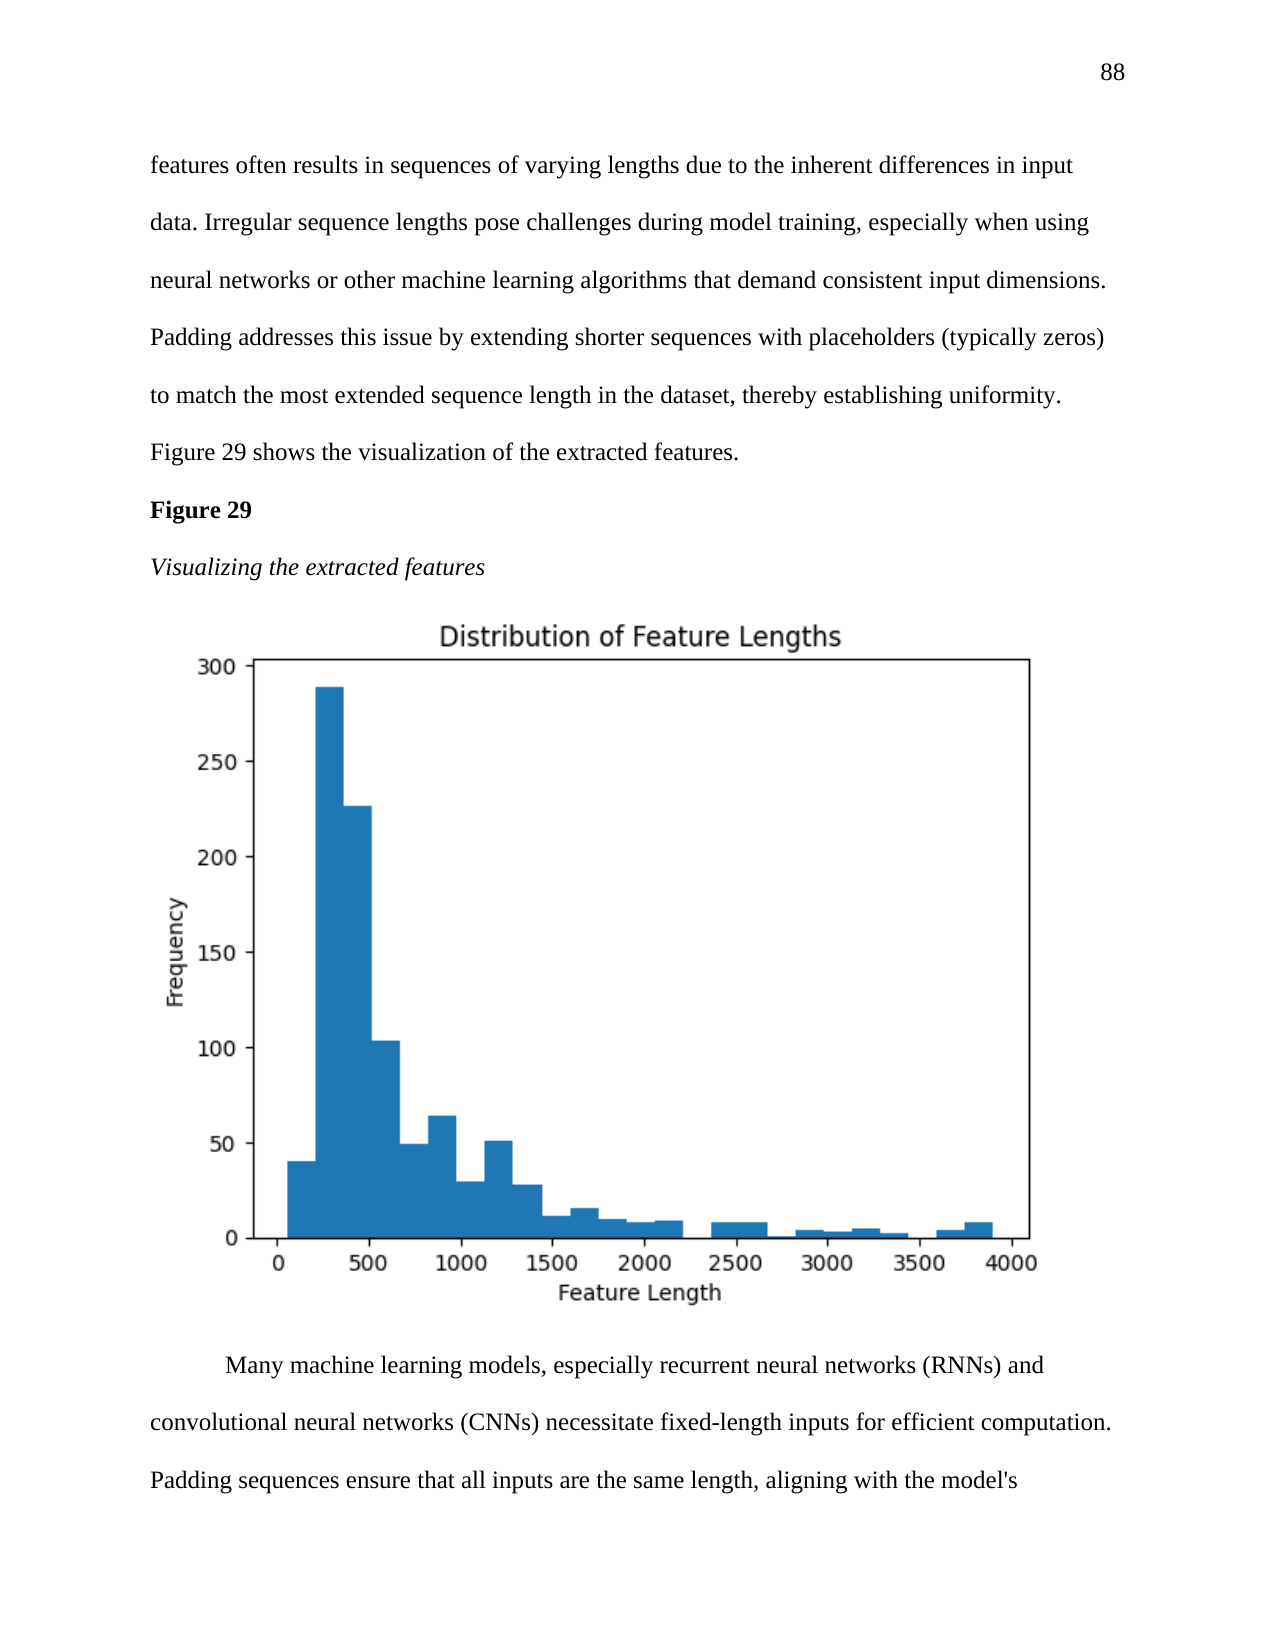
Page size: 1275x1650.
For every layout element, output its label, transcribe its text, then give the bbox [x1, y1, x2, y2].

text Visualizing the extracted features [150, 552, 1125, 581]
text Figure 29 [150, 495, 1125, 524]
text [150, 1350, 1125, 1493]
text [150, 150, 1125, 466]
picture [150, 610, 1054, 1321]
